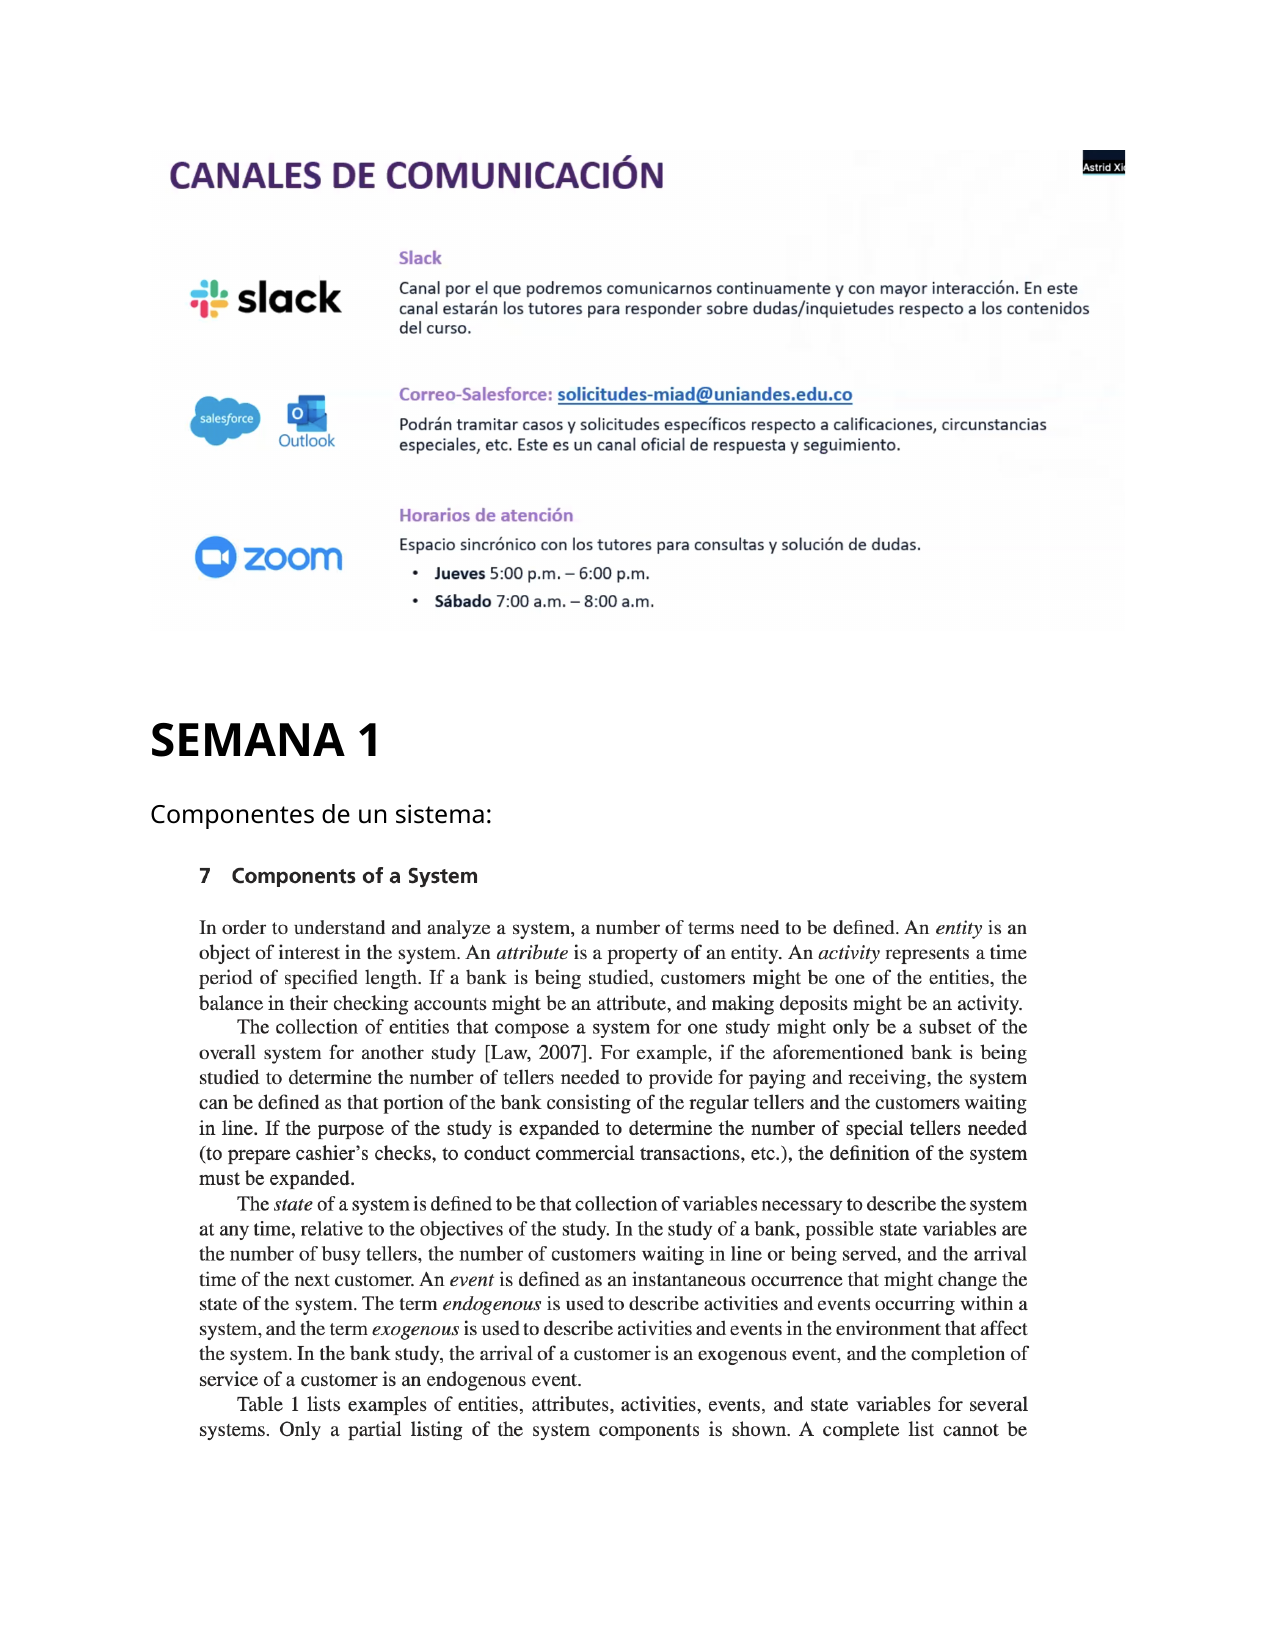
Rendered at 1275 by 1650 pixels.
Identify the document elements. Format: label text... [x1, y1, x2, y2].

text SEMANA 1 [150, 708, 1125, 770]
picture [150, 150, 1125, 631]
picture [150, 852, 1125, 1462]
text Componentes de un sistema: [150, 796, 1125, 830]
